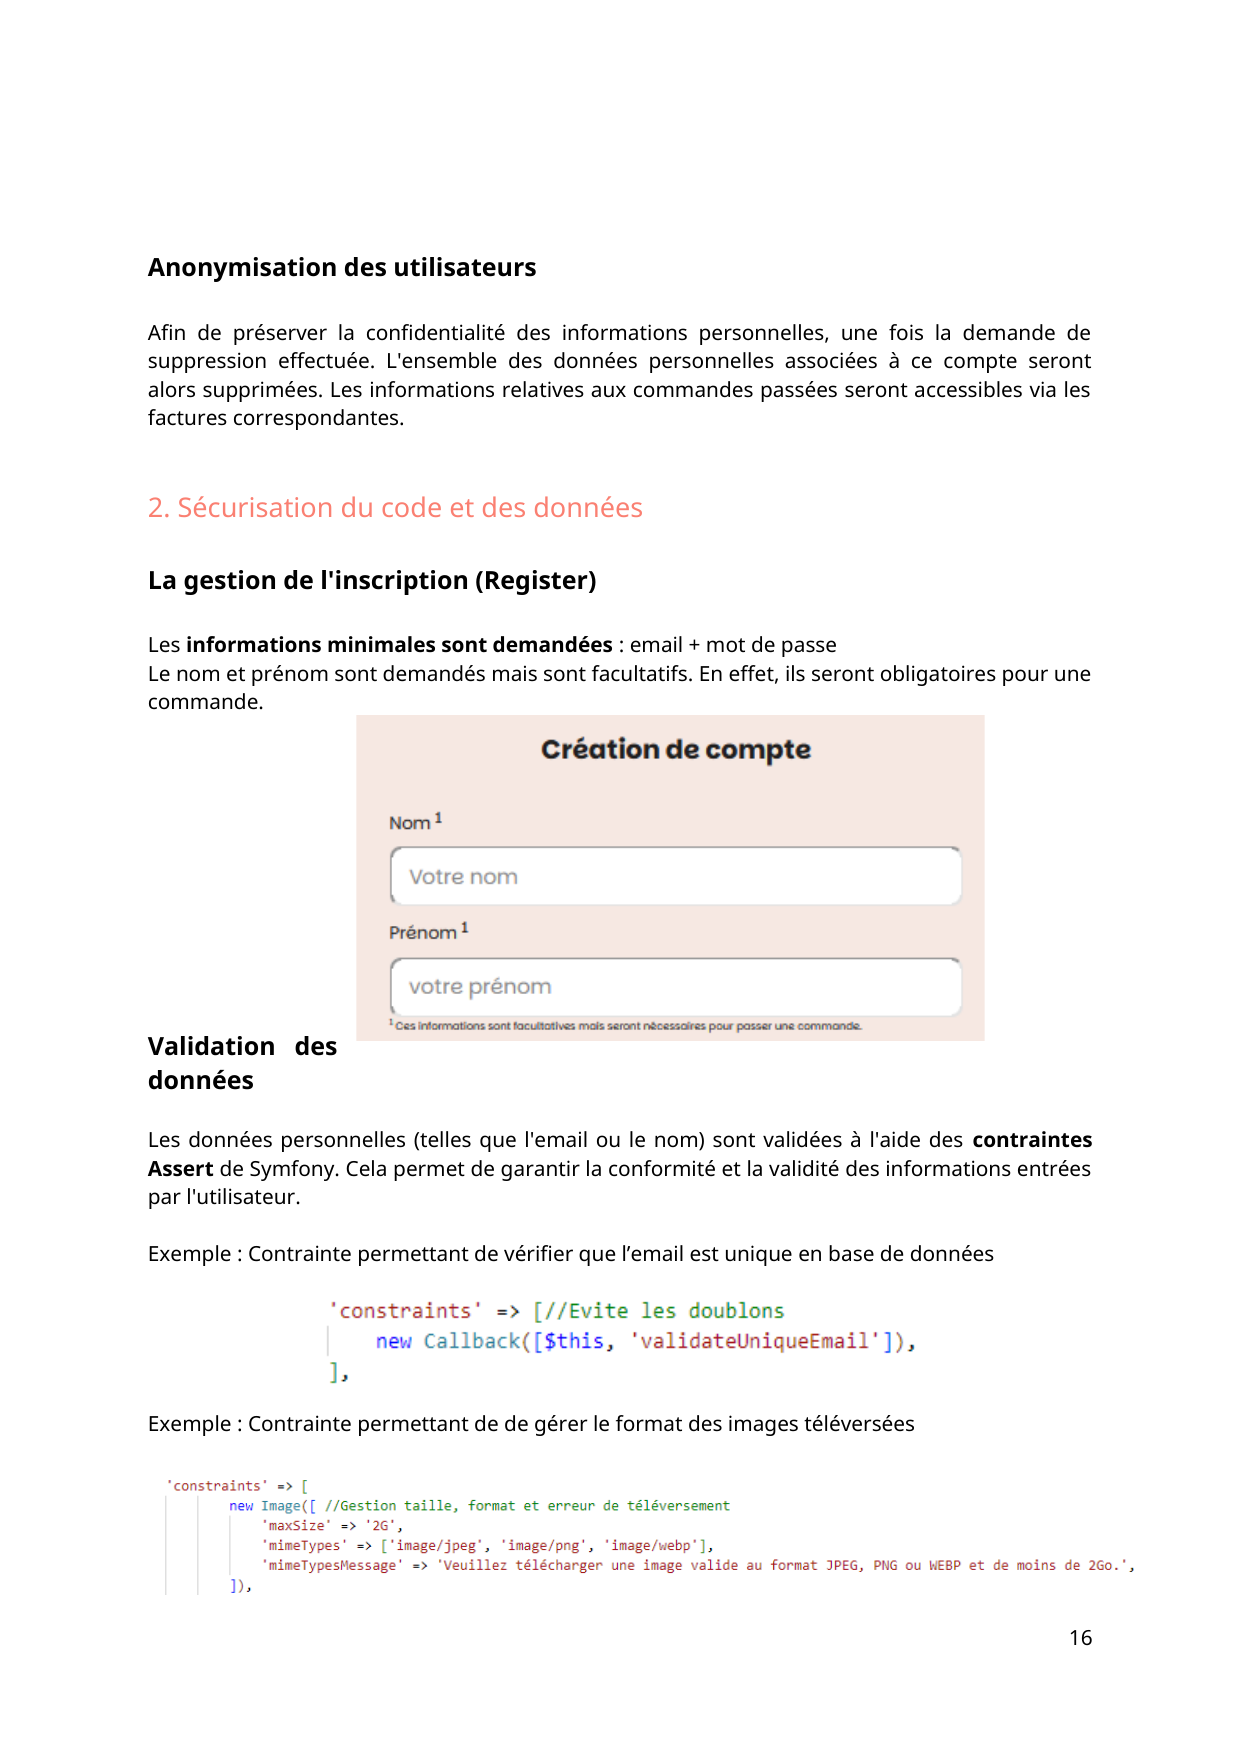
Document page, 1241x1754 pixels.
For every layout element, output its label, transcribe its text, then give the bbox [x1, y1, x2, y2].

list Exemple : Contrainte permettant de de gérer le format des images téléversées [148, 1409, 1092, 1438]
picture [356, 715, 985, 1041]
list Exemple : Contrainte permettant de vérifier que l’email est unique en base de données [148, 1239, 1092, 1267]
picture [156, 1478, 1139, 1595]
list Le nom et prénom sont demandés mais sont facultatifs. En effet, ils seront obligatoires pour une commande. [148, 659, 1092, 716]
list Validation des données [148, 1029, 1092, 1097]
list Les informations minimales sont demandées : email + mot de passe [148, 631, 1092, 659]
picture [307, 1297, 933, 1388]
text La gestion de l'inscription (Register) [148, 562, 1092, 596]
list Les données personnelles (telles que l'email ou le nom) sont validées à l'aide des contraintes Assert de Symfony. Cela permet de garantir la conformité et la validité des informations entrées par l'utilisateur. [148, 1125, 1092, 1211]
list Afin de préserver la confidentialité des informations personnelles, une fois la demande de suppression effectuée. L'ensemble des données personnelles associées à ce compte seront alors supprimées. Les informations relatives aux commandes passées seront accessibles via les factures correspondantes. [148, 318, 1092, 432]
text Anonymisation des utilisateurs [148, 250, 1092, 284]
subtitle 2. Sécurisation du code et des données [148, 489, 1092, 526]
